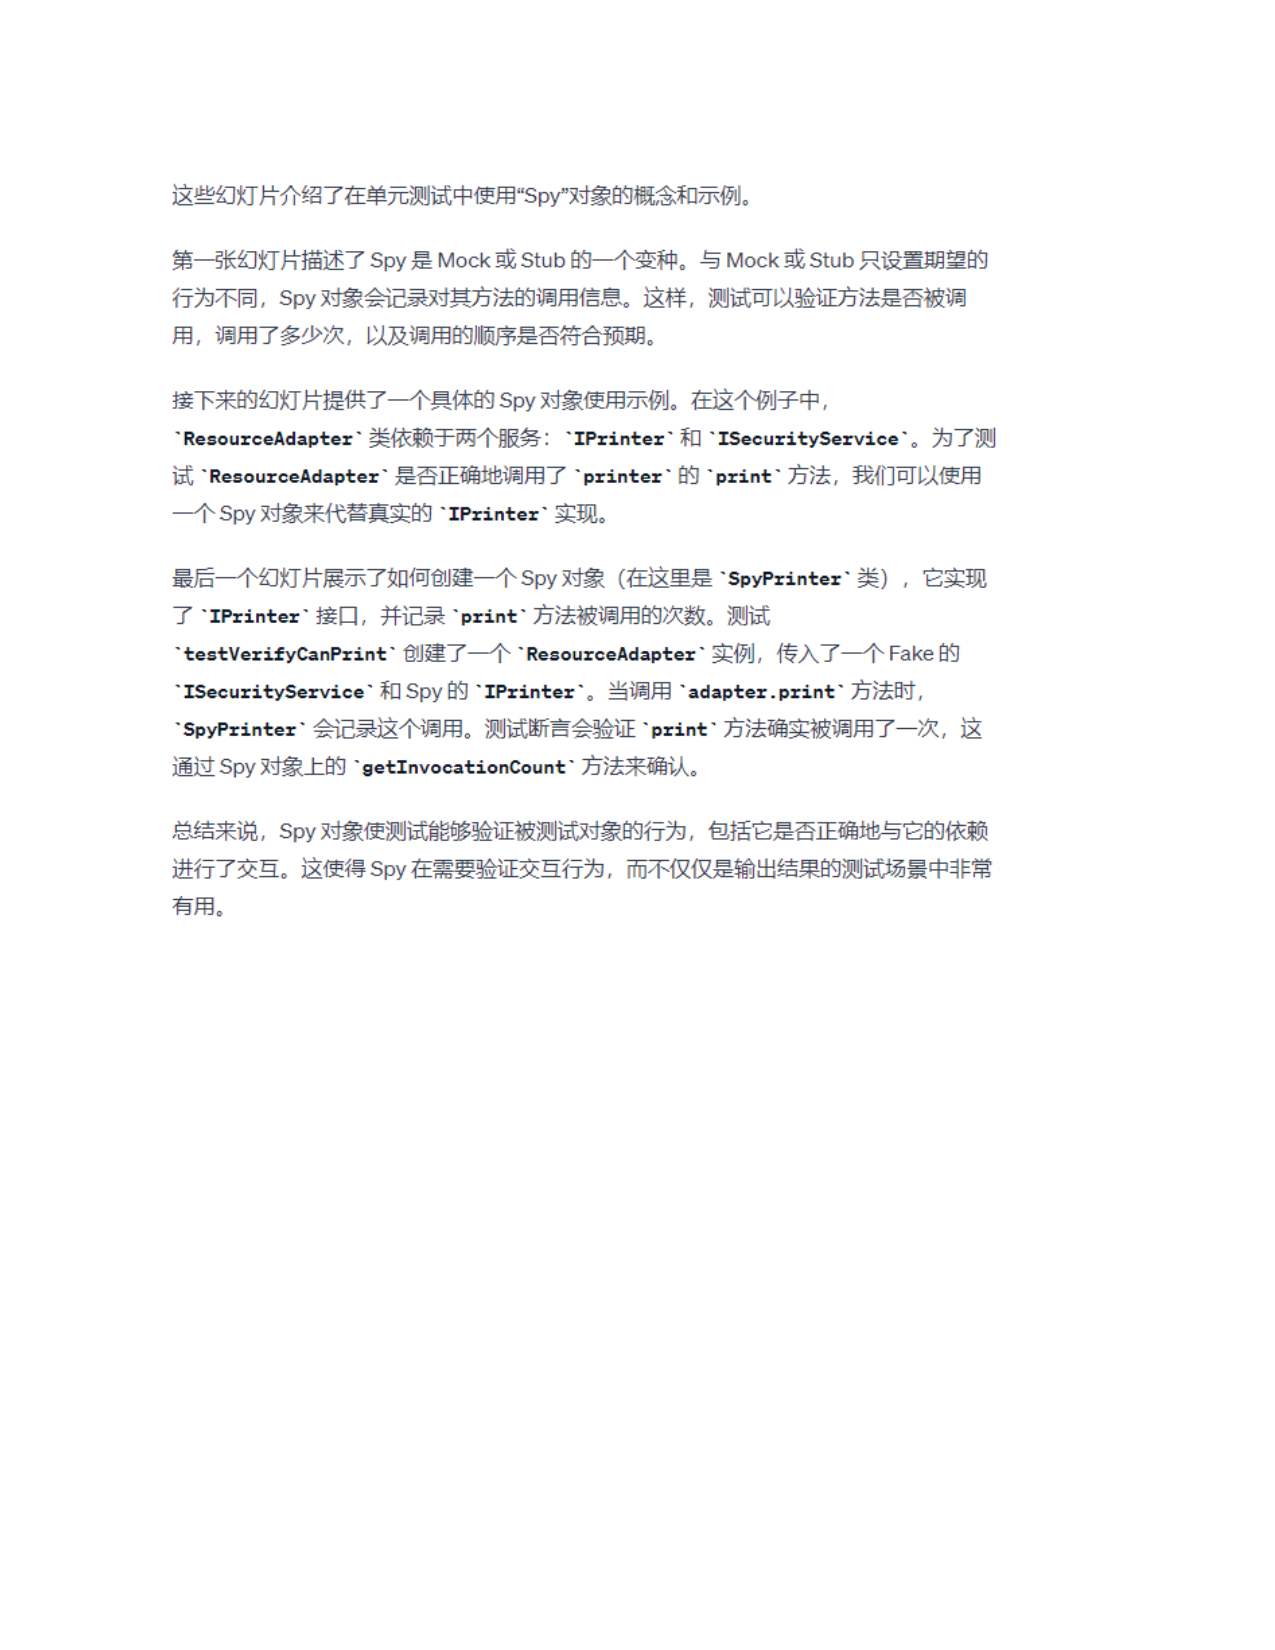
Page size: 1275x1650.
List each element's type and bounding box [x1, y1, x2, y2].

picture [150, 180, 1033, 934]
